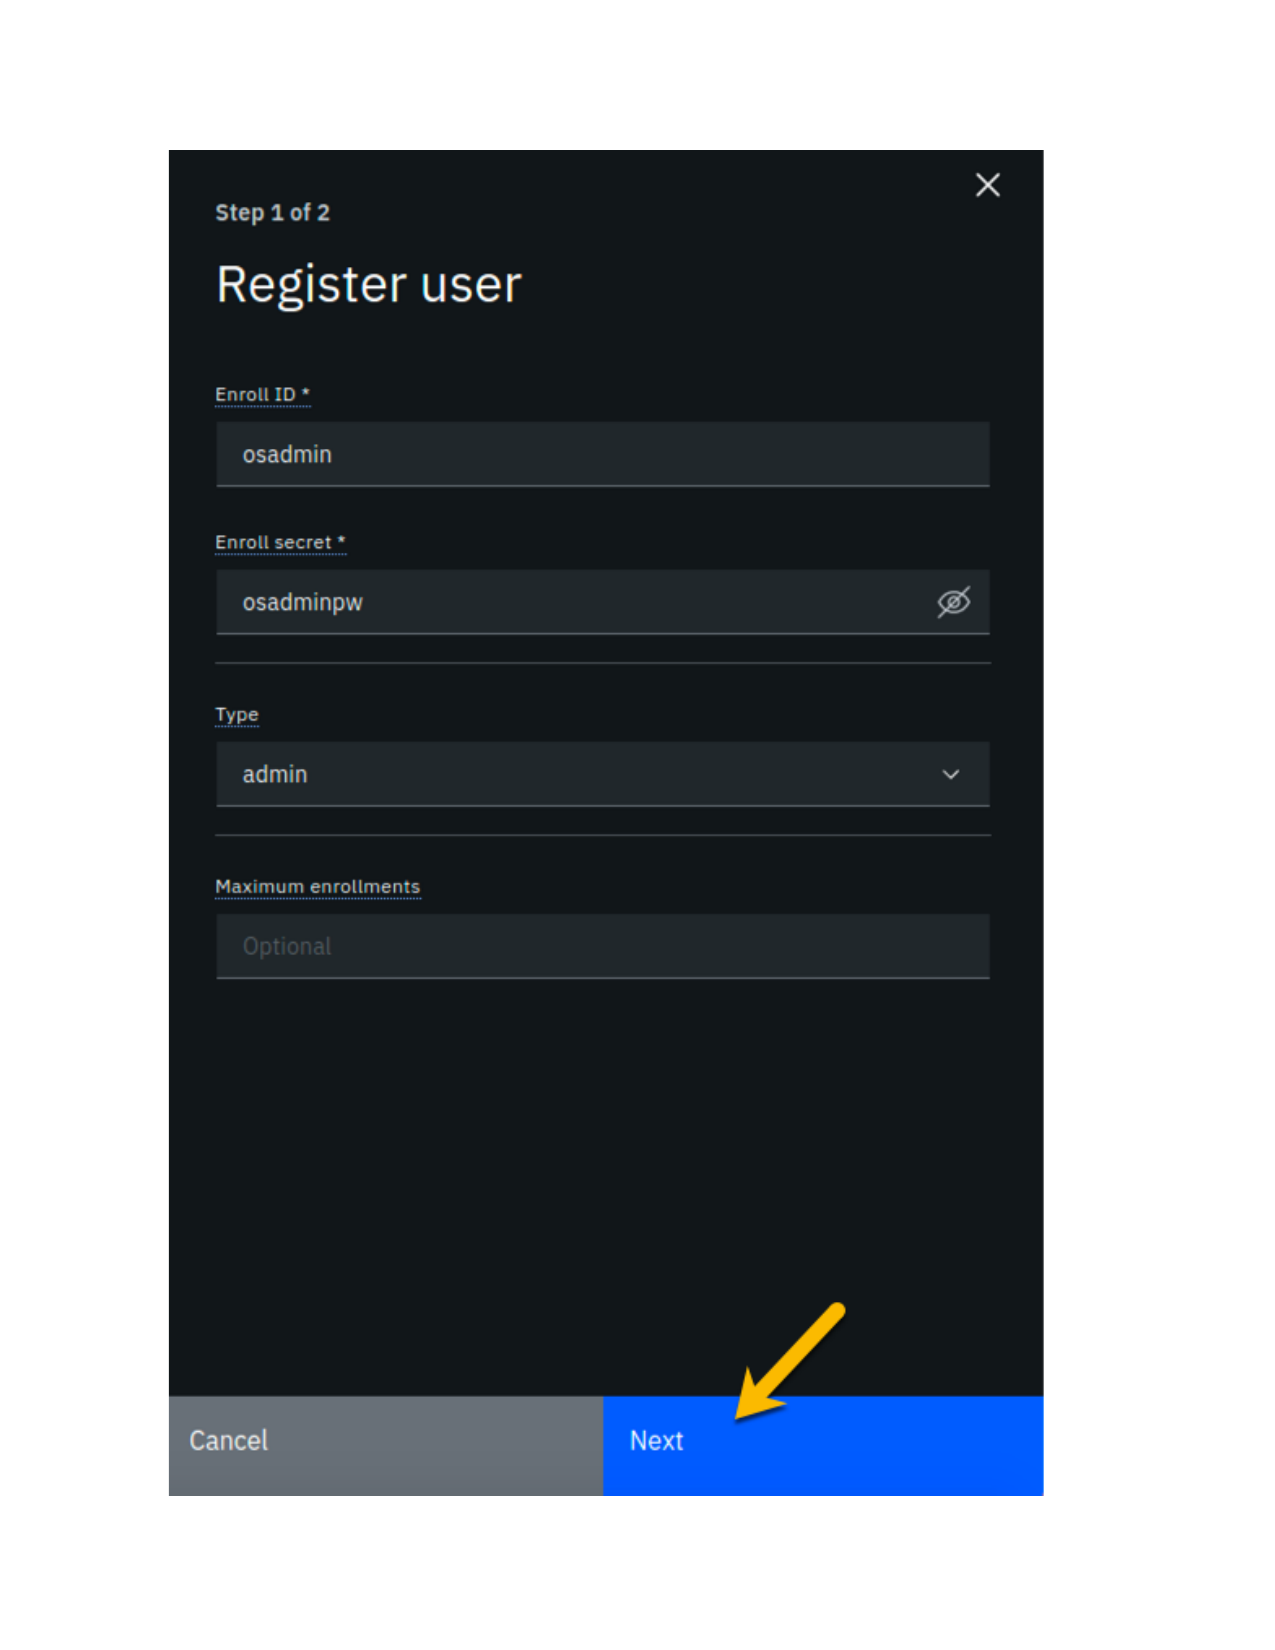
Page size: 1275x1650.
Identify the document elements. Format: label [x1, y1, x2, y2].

picture [168, 150, 1044, 1496]
